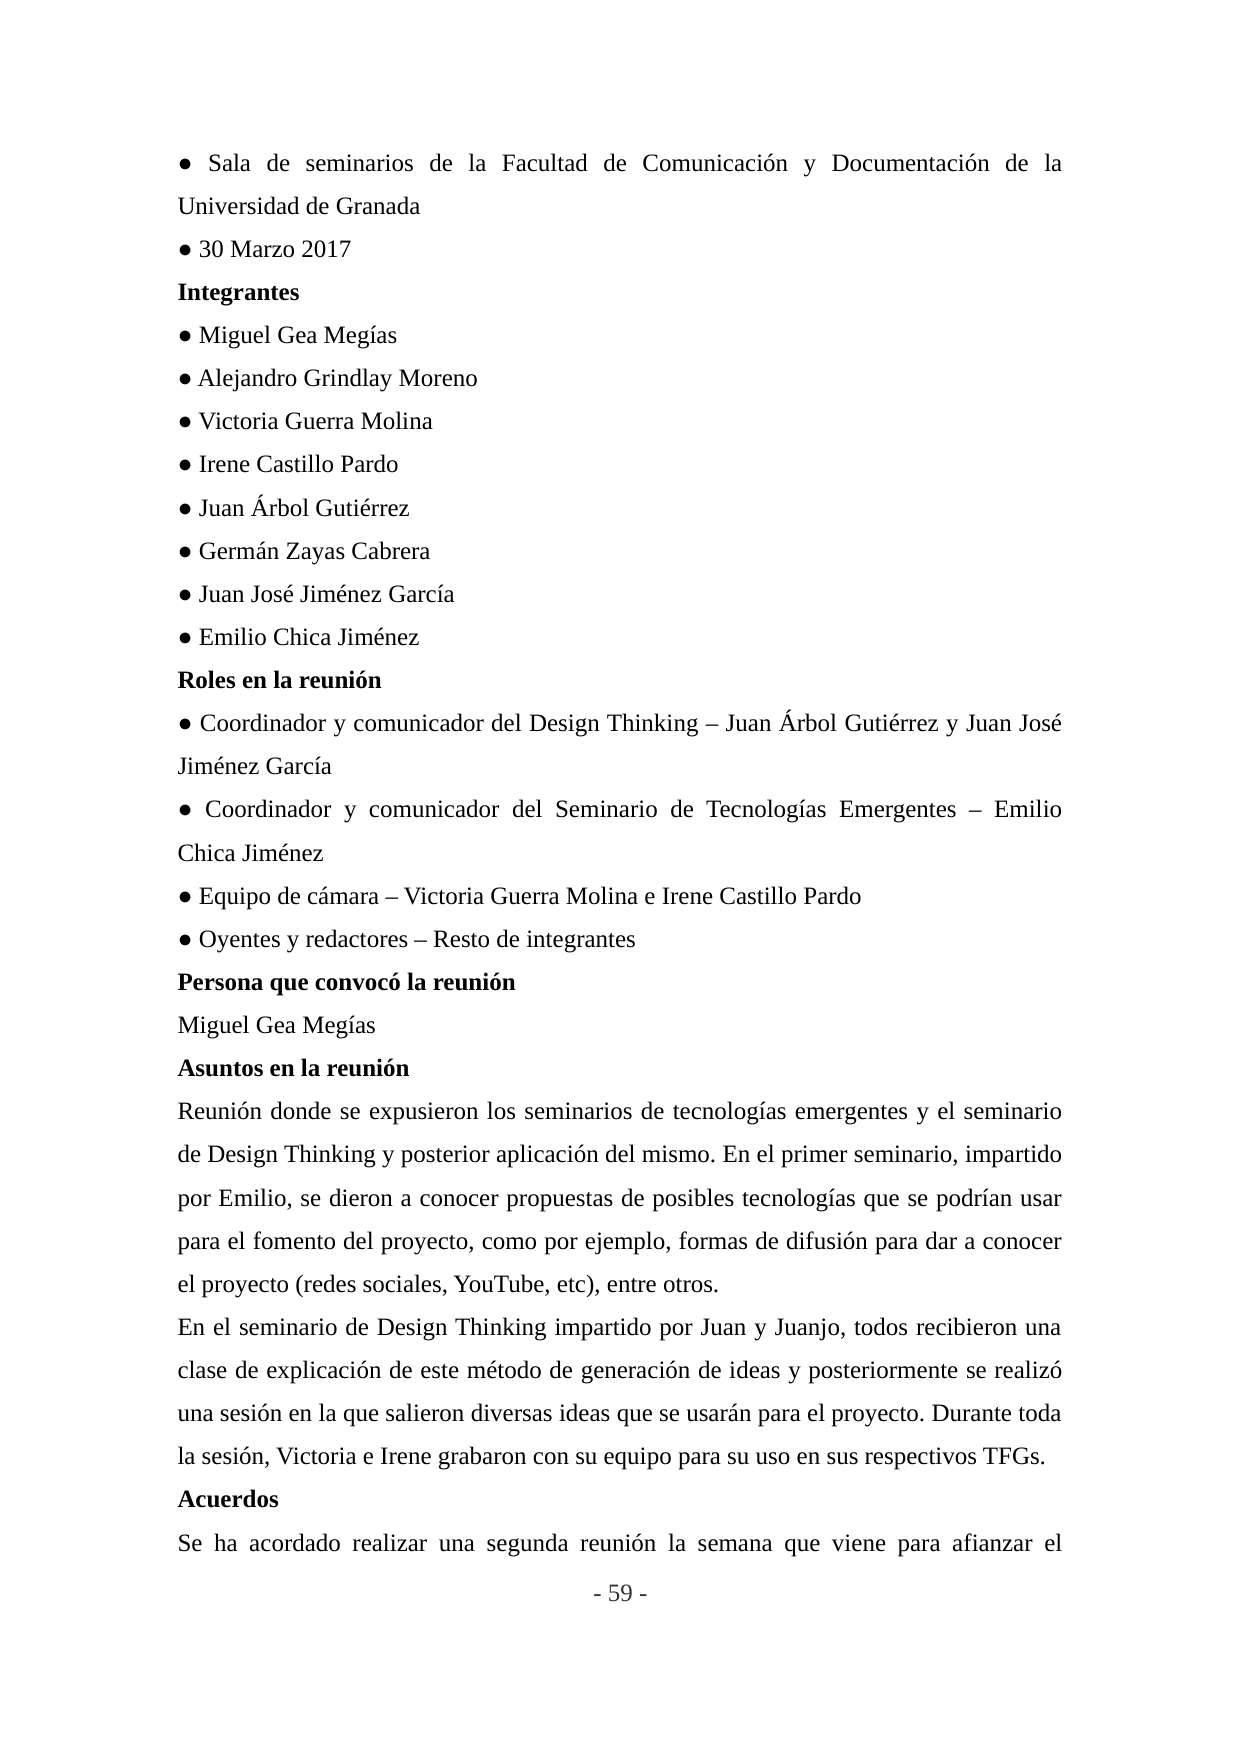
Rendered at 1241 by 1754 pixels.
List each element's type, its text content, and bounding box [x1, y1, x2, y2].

text ● Irene Castillo Pardo [177, 449, 1063, 478]
text ● Alejandro Grindlay Moreno [177, 363, 1063, 392]
text Reunión donde se expusieron los seminarios de tecnologías emergentes y el seminario de Design Thinking y posterior aplicación del mismo. En el primer seminario, impartido por Emilio, se dieron a conocer propuestas de posibles tecnologías que se podrían usar para el fomento del proyecto, como por ejemplo, formas de difusión para dar a conocer el proyecto (redes sociales, YouTube, etc), entre otros. [177, 1096, 1063, 1298]
text Miguel Gea Megías [177, 1010, 1063, 1039]
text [177, 1528, 1063, 1556]
text Persona que convocó la reunión [177, 967, 1063, 996]
text En el seminario de Design Thinking impartido por Juan y Juanjo, todos recibieron una clase de explicación de este método de generación de ideas y posteriormente se realizó una sesión en la que salieron diversas ideas que se usarán para el proyecto. Durante toda la sesión, Victoria e Irene grabaron con su equipo para su uso en sus respectivos TFGs. [177, 1312, 1063, 1470]
text Integrantes [177, 277, 1063, 306]
text ● Juan Árbol Gutiérrez [177, 493, 1063, 521]
text Roles en la reunión [177, 665, 1063, 694]
text ● 30 Marzo 2017 [177, 234, 1063, 263]
text ● Miguel Gea Megías [177, 320, 1063, 349]
text ● Equipo de cámara – Victoria Guerra Molina e Irene Castillo Pardo [177, 881, 1063, 909]
text ● Germán Zayas Cabrera [177, 536, 1063, 564]
text ● Coordinador y comunicador del Seminario de Tecnologías Emergentes – Emilio Chica Jiménez [177, 794, 1063, 866]
text ● Oyentes y redactores – Resto de integrantes [177, 924, 1063, 953]
text ● Sala de seminarios de la Facultad de Comunicación y Documentación de la Universidad de Granada [177, 148, 1063, 219]
text Acuerdos [177, 1484, 1063, 1513]
text ● Juan José Jiménez García [177, 579, 1063, 608]
text Asuntos en la reunión [177, 1053, 1063, 1082]
text ● Victoria Guerra Molina [177, 406, 1063, 435]
text ● Emilio Chica Jiménez [177, 622, 1063, 651]
text ● Coordinador y comunicador del Design Thinking – Juan Árbol Gutiérrez y Juan José Jiménez García [177, 708, 1063, 780]
